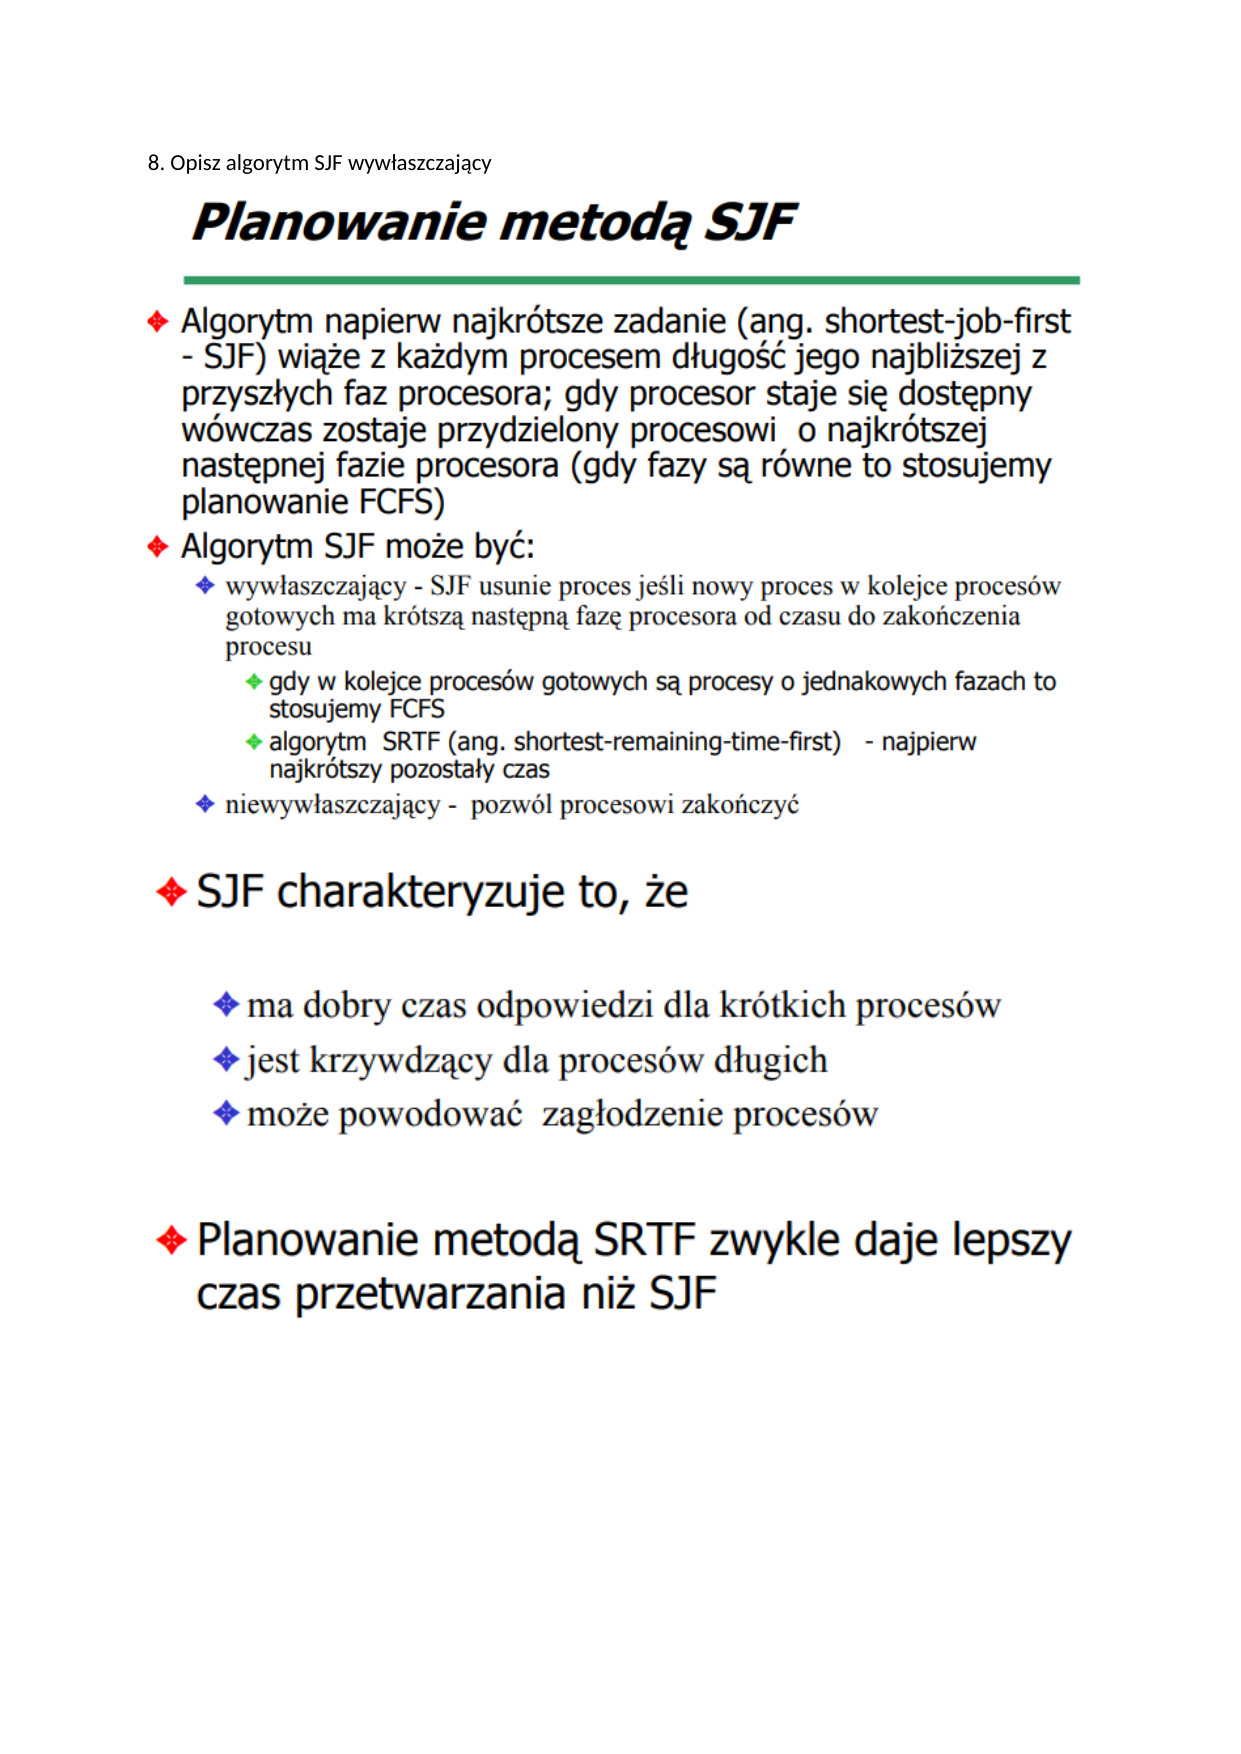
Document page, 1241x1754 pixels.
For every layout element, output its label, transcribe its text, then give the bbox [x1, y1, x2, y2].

picture [147, 177, 1093, 842]
text 8. Opisz algorytm SJF wywłaszczający [148, 148, 1093, 177]
picture [147, 843, 1093, 1352]
